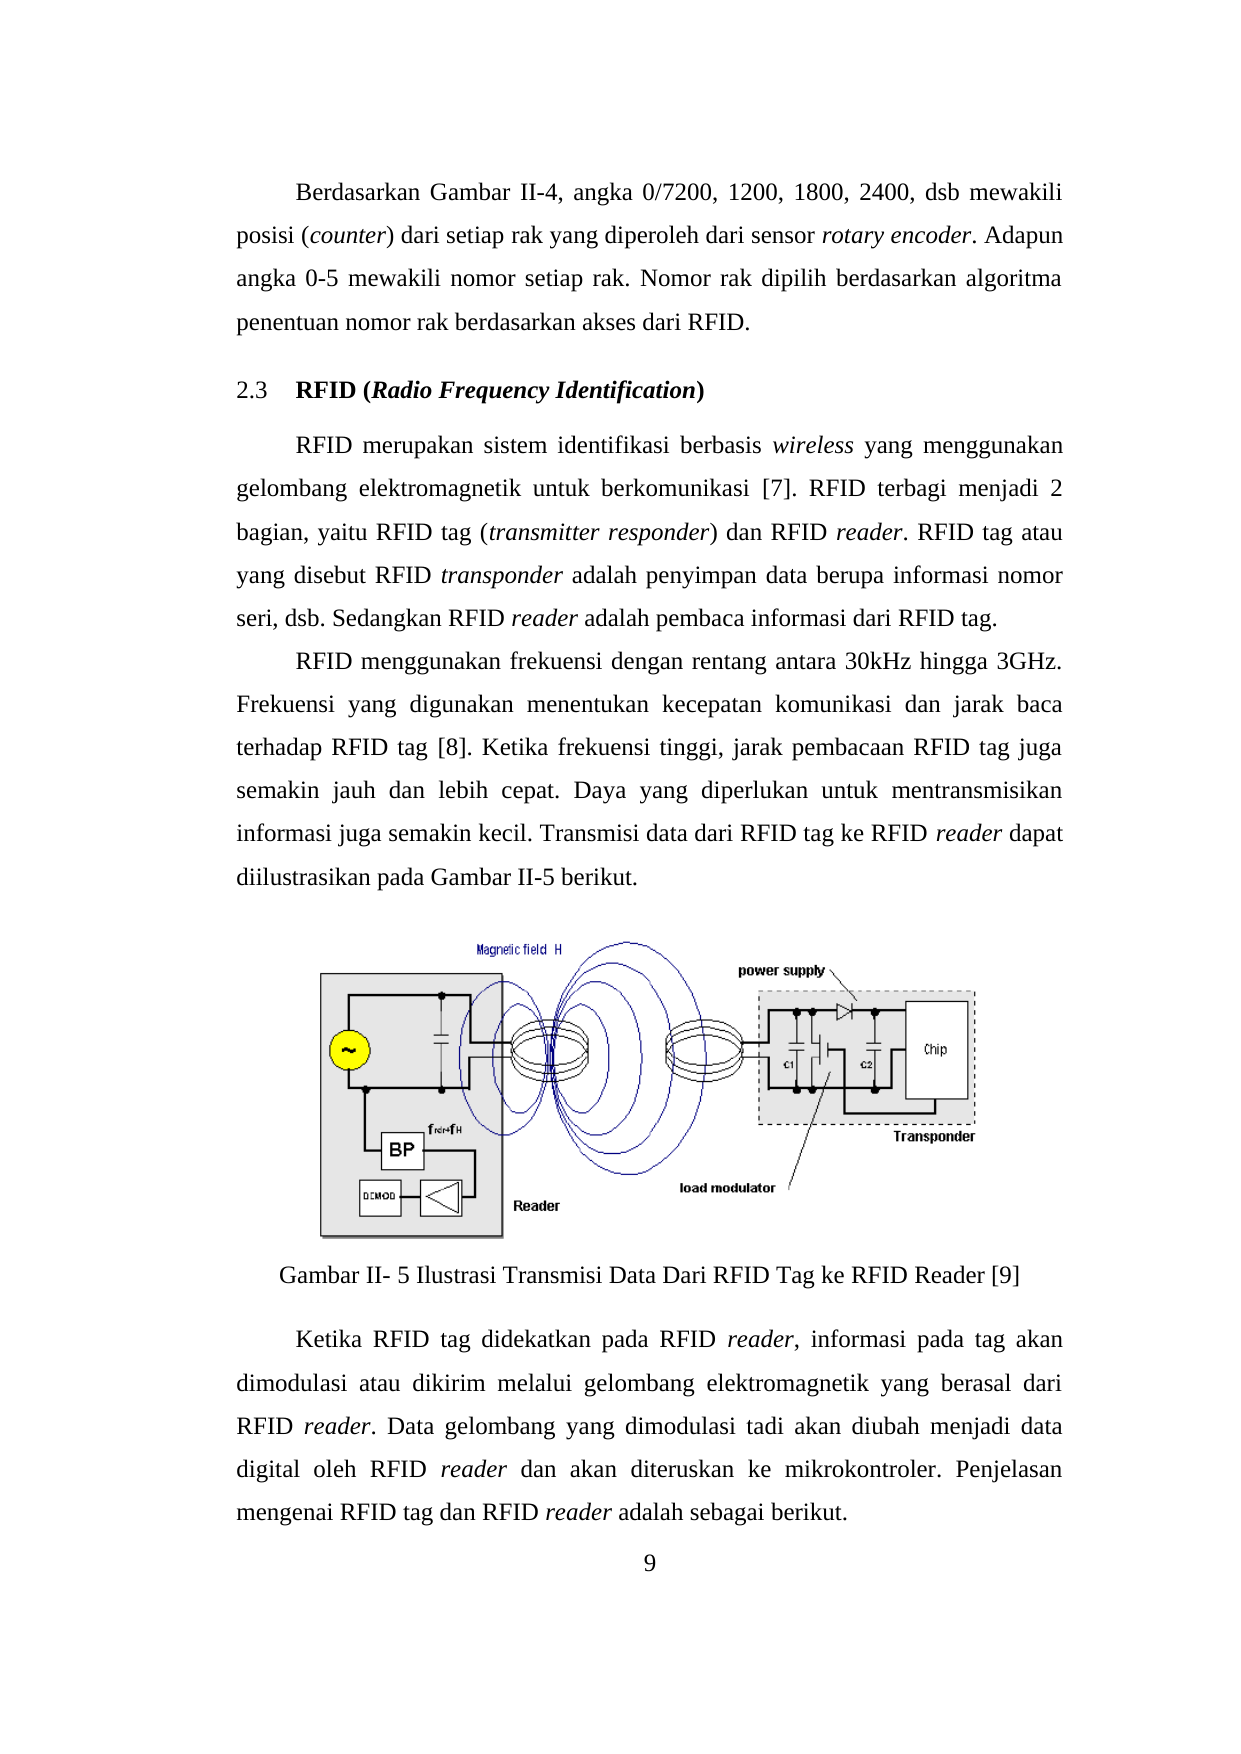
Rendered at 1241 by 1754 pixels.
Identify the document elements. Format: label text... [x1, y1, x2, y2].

picture [303, 929, 996, 1247]
list Berdasarkan Gambar II-4, angka 0/7200, 1200, 1800, 2400, dsb mewakili posisi (counter) dari setiap rak yang diperoleh dari sensor rotary encoder. Adapun angka 0-5 mewakili nomor setiap rak. Nomor rak dipilih berdasarkan algoritma penentuan nomor rak berdasarkan akses dari RFID. [236, 177, 1063, 335]
text RFID merupakan sistem identifikasi berbasis wireless yang menggunakan gelombang elektromagnetik untuk berkomunikasi . RFID terbagi menjadi 2 bagian, yaitu RFID tag (transmitter responder) dan RFID reader. RFID tag atau yang disebut RFID transponder adalah penyimpan data berupa informasi nomor seri, dsb. Sedangkan RFID reader adalah pembaca informasi dari RFID tag. [236, 430, 1063, 632]
text Gambar II- 5 Ilustrasi Transmisi Data Dari RFID Tag ke RFID Reader [9] [236, 1261, 1063, 1289]
text RFID menggunakan frekuensi dengan rentang antara 30kHz hingga 3GHz. Frekuensi yang digunakan menentukan kecepatan komunikasi dan jarak baca terhadap RFID tag . Ketika frekuensi tinggi, jarak pembacaan RFID tag juga semakin jauh dan lebih cepat. Daya yang diperlukan untuk mentransmisikan informasi juga semakin kecil. Transmisi data dari RFID tag ke RFID reader dapat diilustrasikan pada Gambar II-5 berikut. [236, 646, 1063, 890]
subtitle RFID (Radio Frequency Identification) [236, 375, 1063, 403]
text Ketika RFID tag didekatkan pada RFID reader, informasi pada tag akan dimodulasi atau dikirim melalui gelombang elektromagnetik yang berasal dari RFID reader. Data gelombang yang dimodulasi tadi akan diubah menjadi data digital oleh RFID reader dan akan diteruskan ke mikrokontroler. Penjelasan mengenai RFID tag dan RFID reader adalah sebagai berikut. [236, 1324, 1063, 1526]
